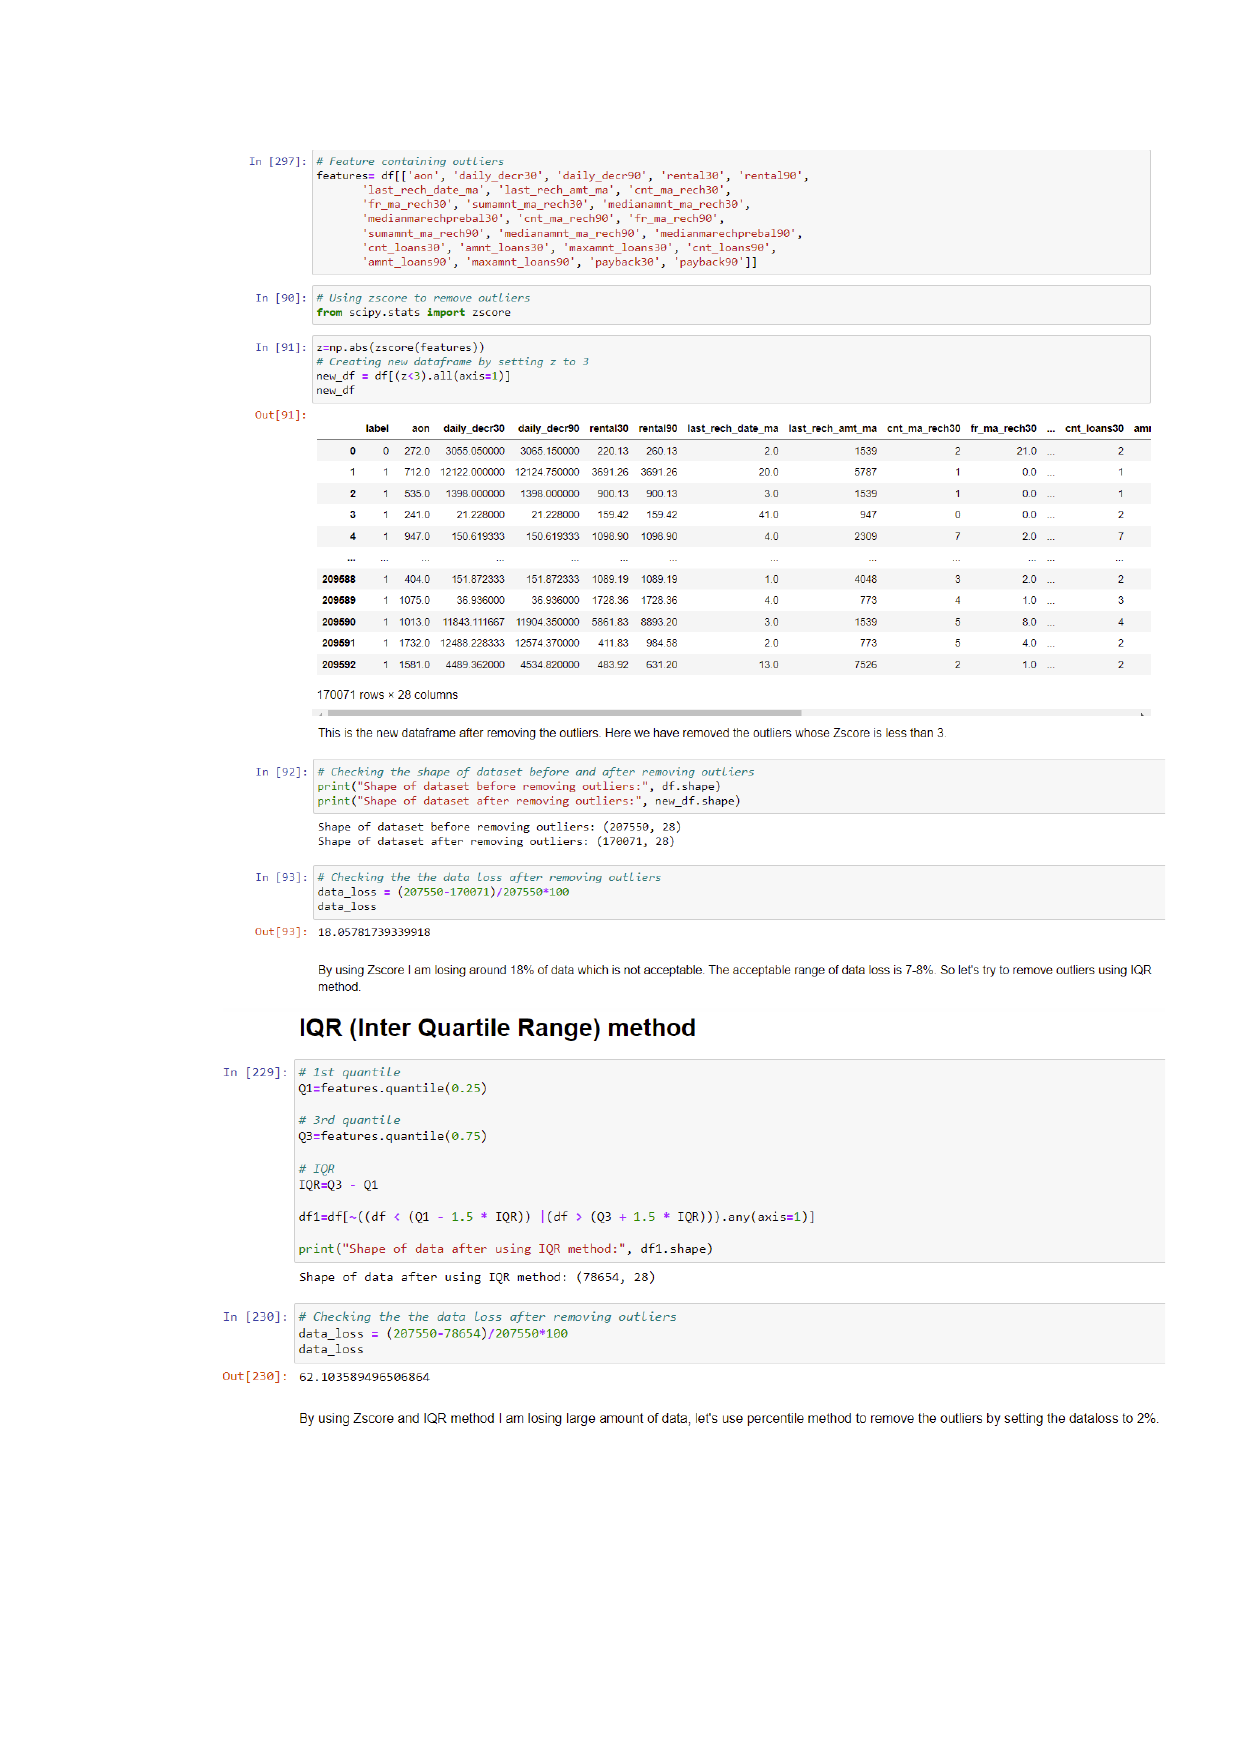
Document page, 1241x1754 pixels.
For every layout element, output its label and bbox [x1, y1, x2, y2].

picture [222, 717, 1166, 1006]
picture [222, 1008, 1166, 1447]
picture [222, 150, 1166, 716]
